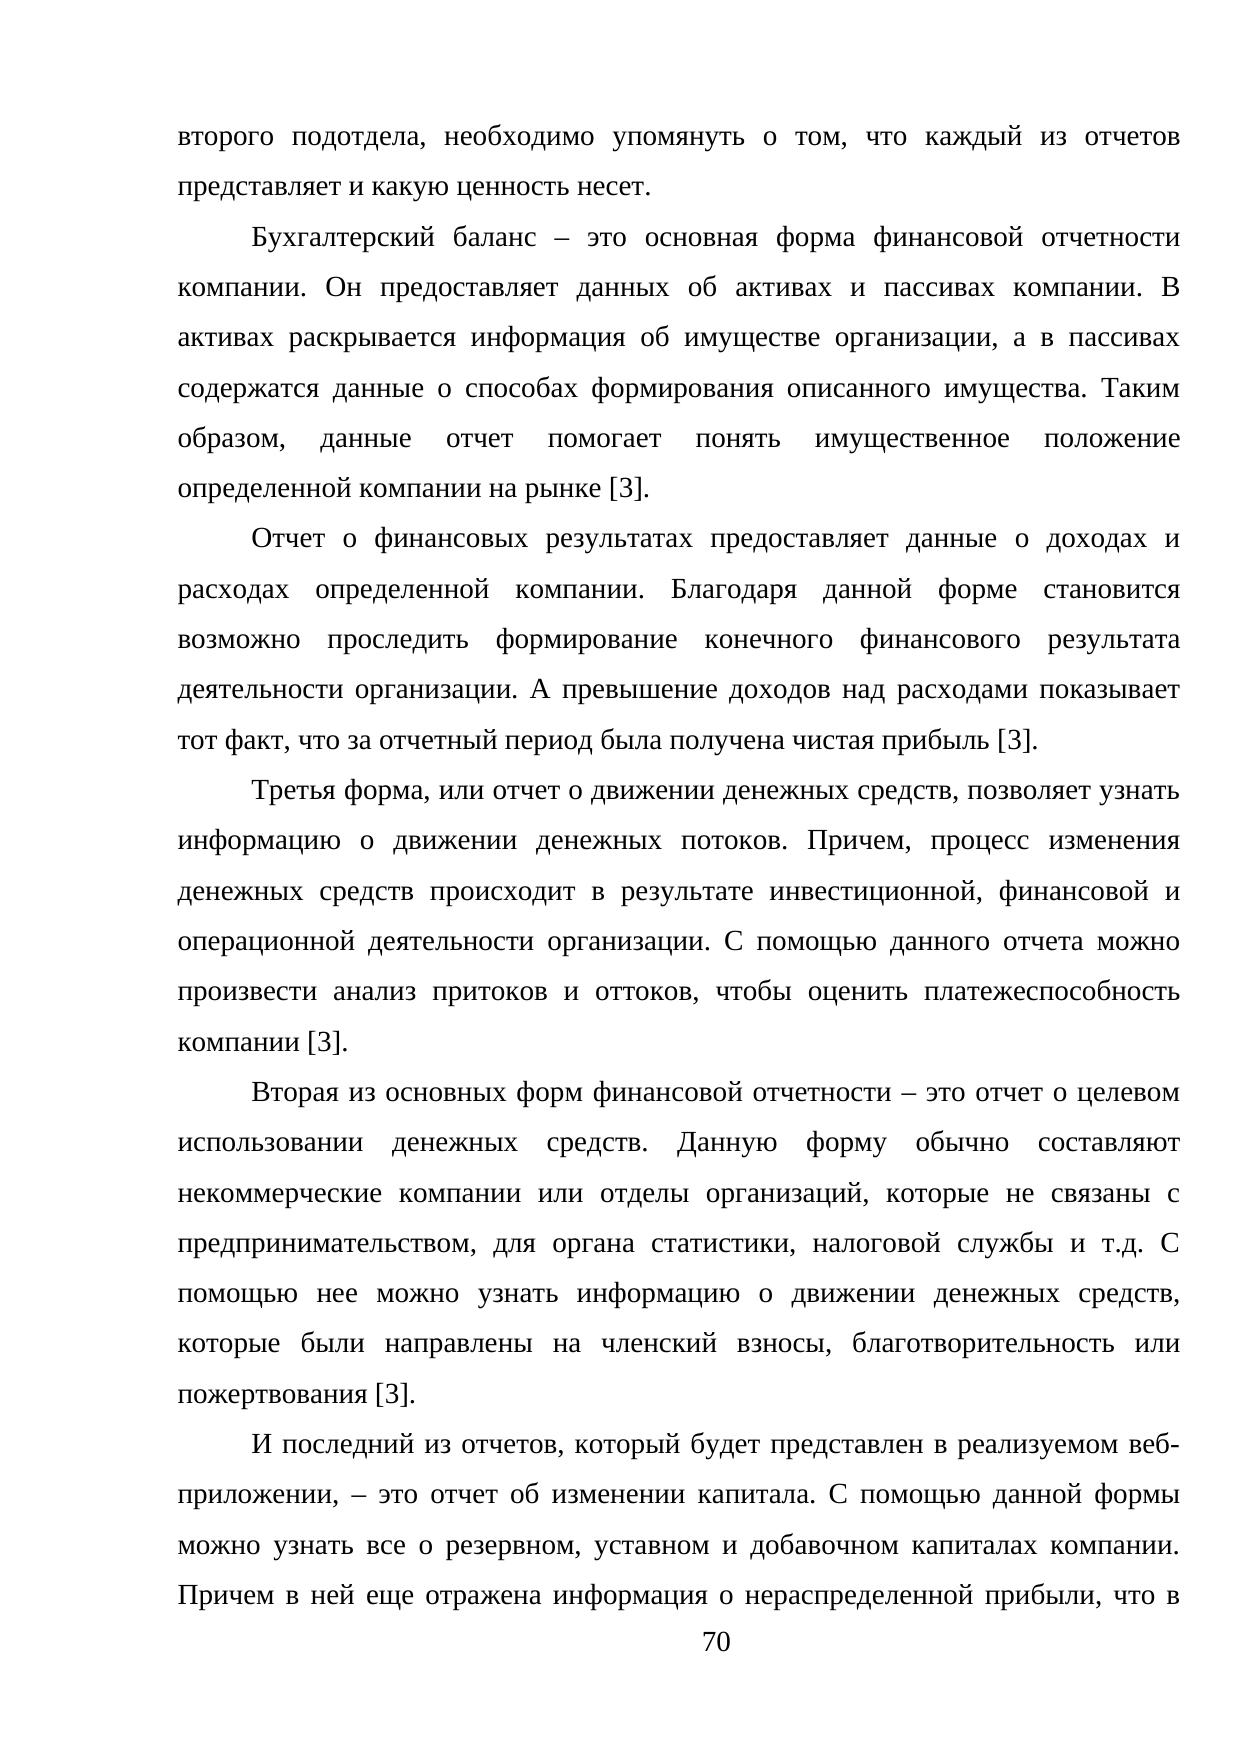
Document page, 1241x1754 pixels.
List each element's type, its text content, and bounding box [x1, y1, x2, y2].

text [177, 1426, 1181, 1611]
text Вторая из основных форм финансовой отчетности – это отчет о целевом использовании денежных средств. Данную форму обычно составляют некоммерческие компании или отделы организаций, которые не связаны с предпринимательством, для органа статистики, налоговой службы и т.д. С помощью нее можно узнать информацию о движении денежных средств, которые были направлены на членский взносы, благотворительность или пожертвования [3]. [177, 1074, 1181, 1409]
text Отчет о финансовых результатах предоставляет данные о доходах и расходах определенной компании. Благодаря данной форме становится возможно проследить формирование конечного финансового результата деятельности организации. А превышение доходов над расходами показывает тот факт, что за отчетный период была получена чистая прибыль [3]. [177, 521, 1181, 755]
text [177, 118, 1181, 202]
text Бухгалтерский баланс – это основная форма финансовой отчетности компании. Он предоставляет данных об активах и пассивах компании. В активах раскрывается информация об имуществе организации, а в пассивах содержатся данные о способах формирования описанного имущества. Таким образом, данные отчет помогает понять имущественное положение определенной компании на рынке [3]. [177, 219, 1181, 504]
text Третья форма, или отчет о движении денежных средств, позволяет узнать информацию о движении денежных потоков. Причем, процесс изменения денежных средств происходит в результате инвестиционной, финансовой и операционной деятельности организации. С помощью данного отчета можно произвести анализ притоков и оттоков, чтобы оценить платежеспособность компании [3]. [177, 772, 1181, 1057]
